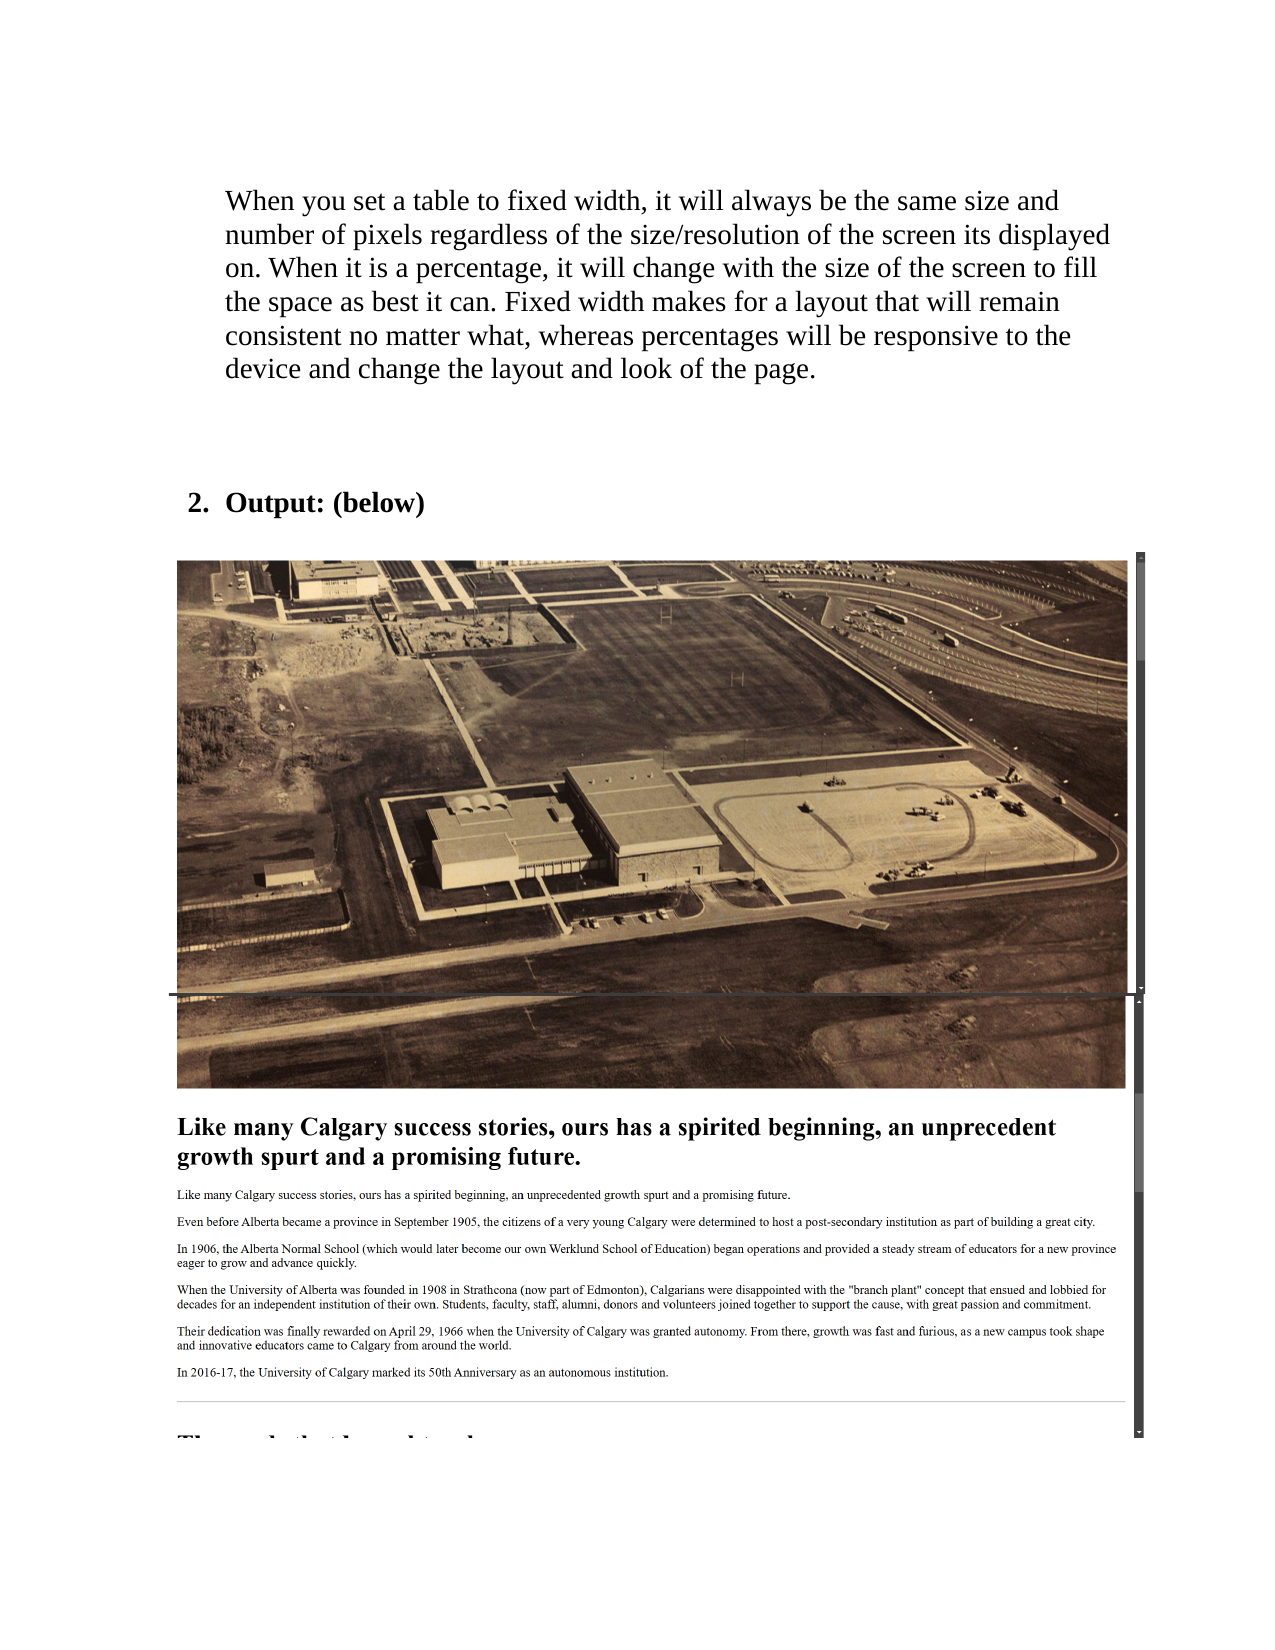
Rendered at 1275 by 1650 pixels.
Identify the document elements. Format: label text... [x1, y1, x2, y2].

list When you set a table to fixed width, it will always be the same size and number of pixels regardless of the size/resolution of the screen its displayed on. When it is a percentage, it will change with the size of the screen to fill the space as best it can. Fixed width makes for a layout that will remain consistent no matter what, whereas percentages will be responsive to the device and change the layout and look of the page. [225, 183, 1125, 385]
list Output: (below) [187, 485, 1125, 519]
